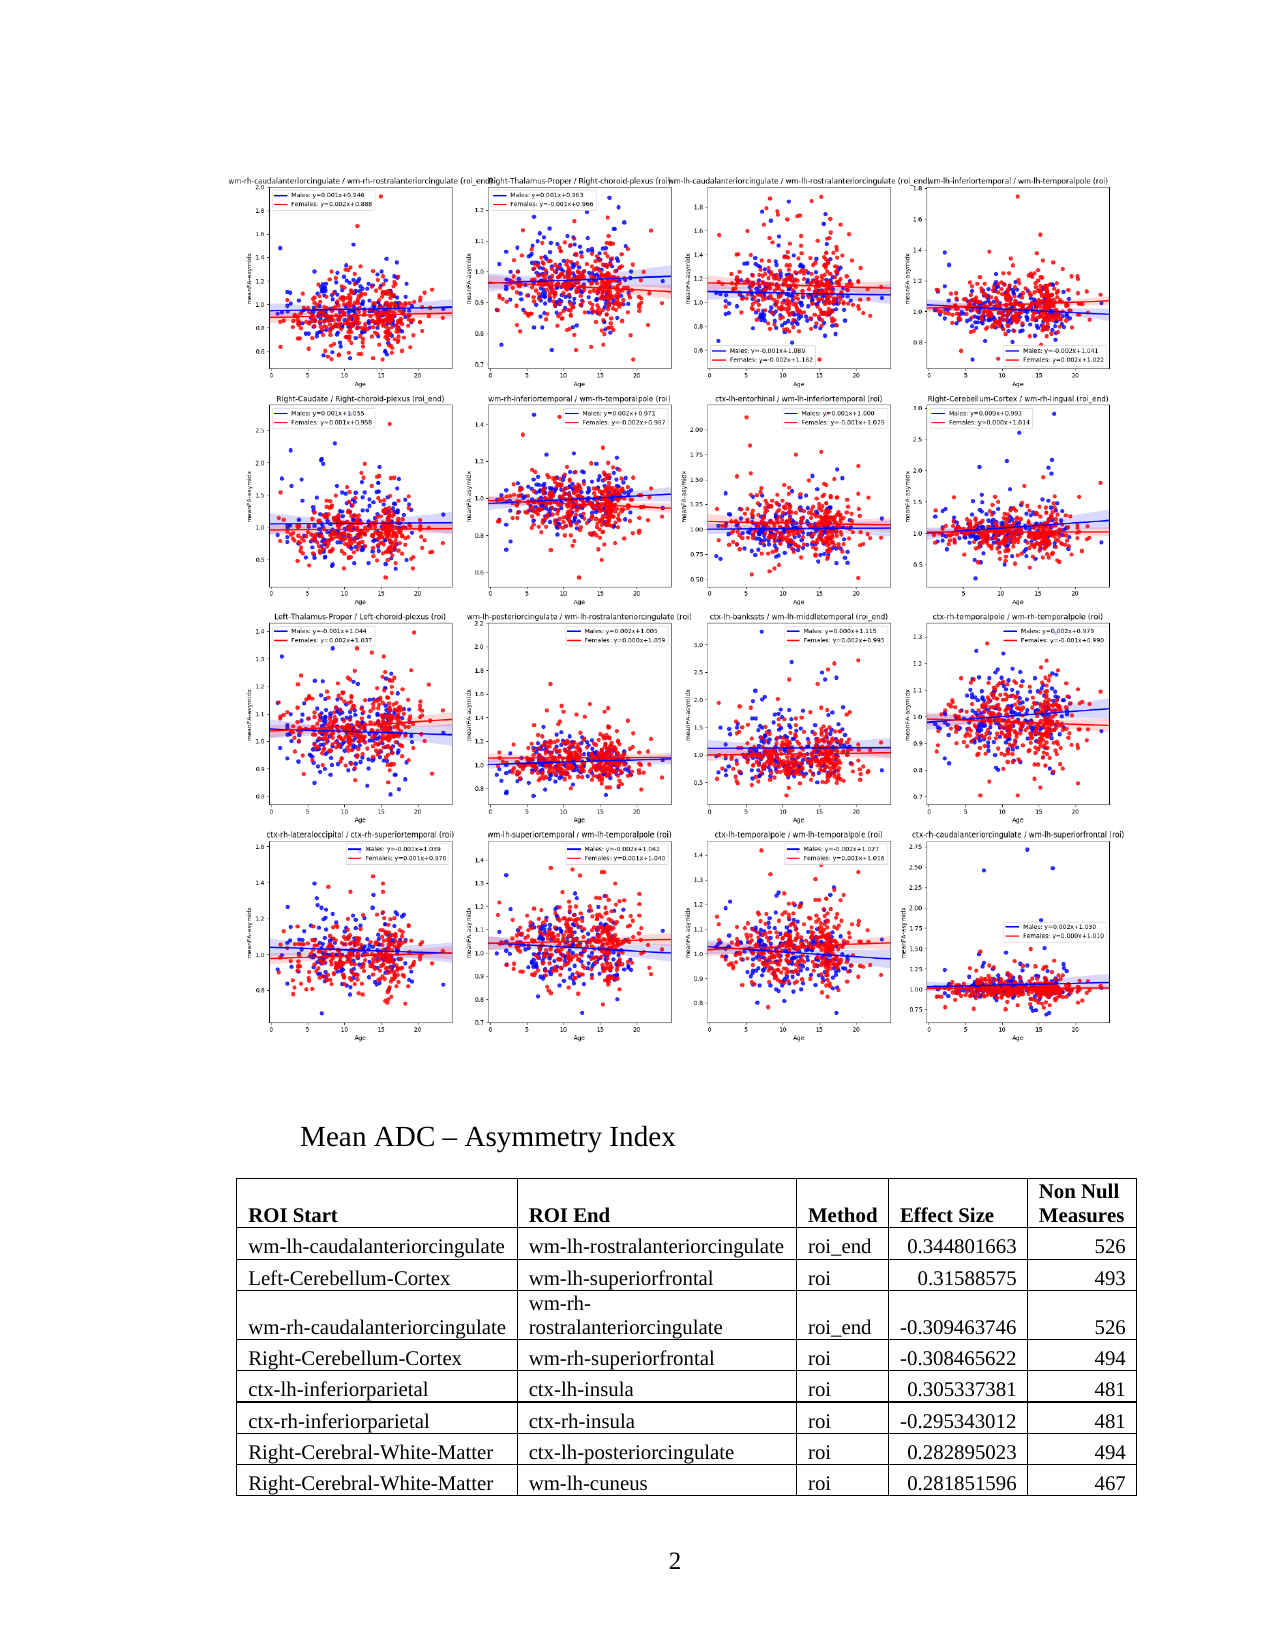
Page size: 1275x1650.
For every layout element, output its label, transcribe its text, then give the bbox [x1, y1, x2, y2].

table_cell Right-Cerebral-White-Matter [237, 1465, 517, 1495]
table_cell Right-Cerebral-White-Matter [237, 1434, 517, 1464]
table_cell roi_end [797, 1228, 888, 1258]
table_cell roi [797, 1434, 888, 1464]
table_cell 493 [1028, 1260, 1136, 1290]
table_cell wm-rh-superiorfrontal [518, 1340, 796, 1370]
table_cell 467 [1028, 1465, 1136, 1495]
table_cell wm-lh-cuneus [518, 1465, 796, 1495]
table_cell roi [797, 1340, 888, 1370]
table_cell Right-Cerebellum-Cortex [237, 1340, 517, 1370]
table_cell -0.308465622 [889, 1340, 1027, 1370]
table_cell ctx-lh-insula [518, 1371, 796, 1401]
picture [225, 150, 1125, 1050]
table_cell wm-rh-rostralanteriorcingulate [518, 1291, 796, 1339]
table_cell roi [797, 1371, 888, 1401]
table_cell wm-lh-caudalanteriorcingulate [237, 1228, 517, 1258]
table_cell wm-lh-superiorfrontal [518, 1260, 796, 1290]
table_cell 0.344801663 [889, 1228, 1027, 1258]
table_cell 0.31588575 [889, 1260, 1027, 1290]
table_cell -0.295343012 [889, 1403, 1027, 1433]
table_cell 494 [1028, 1340, 1136, 1370]
table_cell wm-rh-caudalanteriorcingulate [237, 1291, 517, 1339]
table_header ROI End [518, 1179, 796, 1227]
table_header Method [797, 1179, 888, 1227]
table_cell ctx-lh-posteriorcingulate [518, 1434, 796, 1464]
table_cell ctx-lh-inferiorparietal [237, 1371, 517, 1401]
table_cell 481 [1028, 1403, 1136, 1433]
table_cell Left-Cerebellum-Cortex [237, 1260, 517, 1290]
subtitle Mean ADC – Asymmetry Index [225, 1119, 1125, 1153]
table_header ROI Start [237, 1179, 517, 1227]
table_cell roi [797, 1260, 888, 1290]
table_cell roi [797, 1403, 888, 1433]
table_cell 526 [1028, 1291, 1136, 1339]
table_cell roi_end [797, 1291, 888, 1339]
table_cell ctx-rh-insula [518, 1403, 796, 1433]
table_cell 481 [1028, 1371, 1136, 1401]
table_cell 526 [1028, 1228, 1136, 1258]
table_cell -0.309463746 [889, 1291, 1027, 1339]
table_cell wm-lh-rostralanteriorcingulate [518, 1228, 796, 1258]
table_cell 0.282895023 [889, 1434, 1027, 1464]
table_cell 0.281851596 [889, 1465, 1027, 1495]
table_cell 0.305337381 [889, 1371, 1027, 1401]
table_cell 494 [1028, 1434, 1136, 1464]
table_header Non Null Measures [1028, 1179, 1136, 1227]
table_cell ctx-rh-inferiorparietal [237, 1403, 517, 1433]
table_cell roi [797, 1465, 888, 1495]
table_header Effect Size [889, 1179, 1027, 1227]
